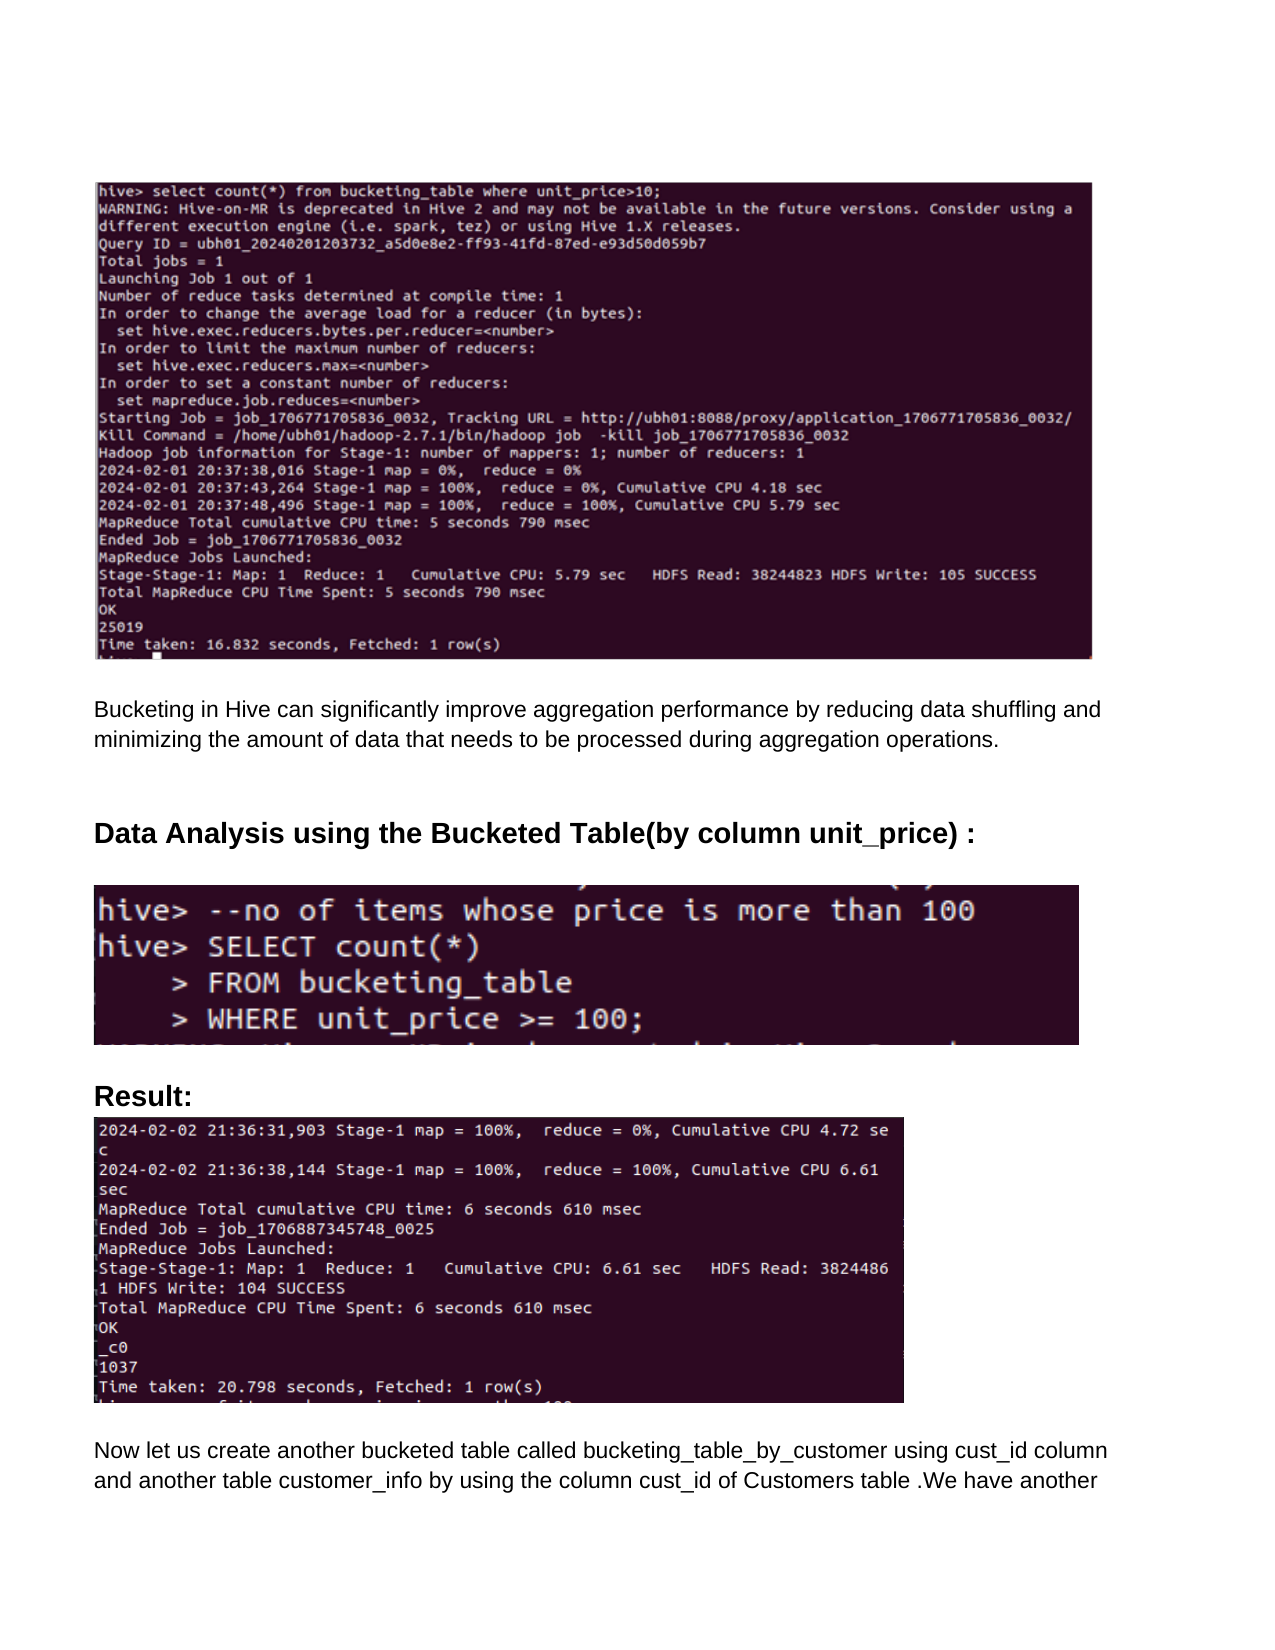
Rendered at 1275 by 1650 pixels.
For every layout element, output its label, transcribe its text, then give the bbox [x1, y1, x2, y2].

text Bucketing in Hive can significantly improve aggregation performance by reducing data shuffling and minimizing the amount of data that needs to be processed during aggregation operations. [94, 696, 1125, 752]
picture [93, 885, 1079, 1045]
picture [93, 180, 1095, 662]
text Data Analysis using the Bucketed Table(by column unit_price) : [94, 816, 1125, 850]
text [94, 1437, 1125, 1493]
picture [93, 1117, 904, 1403]
text Result: [94, 1079, 1125, 1112]
